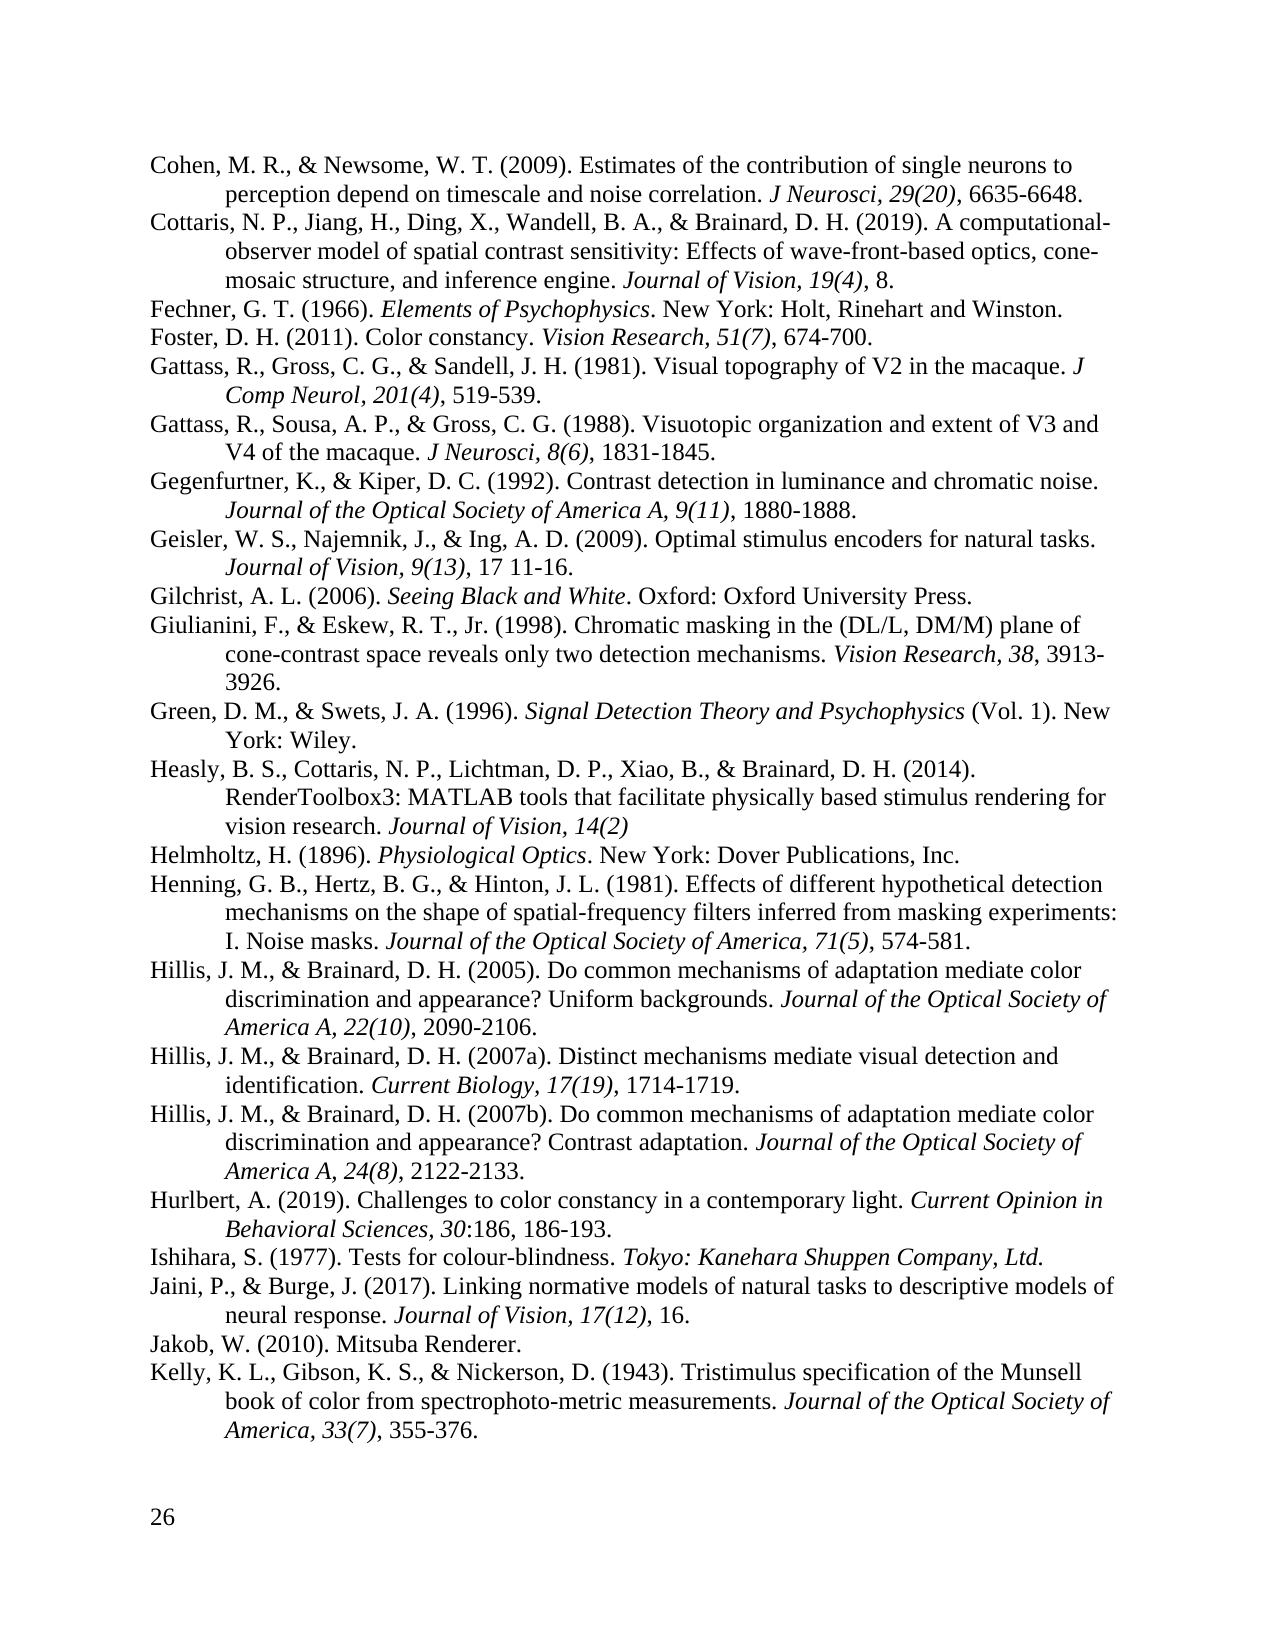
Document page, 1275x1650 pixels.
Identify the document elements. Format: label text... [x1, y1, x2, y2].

text Gegenfurtner, K., & Kiper, D. C. (1992). Contrast detection in luminance and chromatic noise. Journal of the Optical Society of America A, 9(11), 1880-1888. [150, 466, 1125, 524]
text Foster, D. H. (2011). Color constancy. Vision Research, 51(7), 674-700. [150, 322, 1125, 351]
text Fechner, G. T. (1966). Elements of Psychophysics. New York: Holt, Rinehart and Winston. [150, 294, 1125, 322]
text Cottaris, N. P., Jiang, H., Ding, X., Wandell, B. A., & Brainard, D. H. (2019). A computational-observer model of spatial contrast sensitivity: Effects of wave-front-based optics, cone-mosaic structure, and inference engine. Journal of Vision, 19(4), 8. [150, 207, 1125, 294]
text Jakob, W. (2010). Mitsuba Renderer. [150, 1329, 1125, 1357]
text Hillis, J. M., & Brainard, D. H. (2007a). Distinct mechanisms mediate visual detection and identification. Current Biology, 17(19), 1714-1719. [150, 1041, 1125, 1099]
text Cohen, M. R., & Newsome, W. T. (2009). Estimates of the contribution of single neurons to perception depend on timescale and noise correlation. J Neurosci, 29(20), 6635-6648. [150, 150, 1125, 207]
text Henning, G. B., Hertz, B. G., & Hinton, J. L. (1981). Effects of different hypothetical detection mechanisms on the shape of spatial-frequency filters inferred from masking experiments: I. Noise masks. Journal of the Optical Society of America, 71(5), 574-581. [150, 869, 1125, 955]
text Kelly, K. L., Gibson, K. S., & Nickerson, D. (1943). Tristimulus specification of the Munsell book of color from spectrophoto-metric measurements. Journal of the Optical Society of America, 33(7), 355-376. [150, 1357, 1125, 1444]
text Heasly, B. S., Cottaris, N. P., Lichtman, D. P., Xiao, B., & Brainard, D. H. (2014). RenderToolbox3: MATLAB tools that facilitate physically based stimulus rendering for vision research. Journal of Vision, 14(2) [150, 754, 1125, 840]
text Hillis, J. M., & Brainard, D. H. (2005). Do common mechanisms of adaptation mediate color discrimination and appearance? Uniform backgrounds. Journal of the Optical Society of America A, 22(10), 2090-2106. [150, 955, 1125, 1041]
text Ishihara, S. (1977). Tests for colour-blindness. Tokyo: Kanehara Shuppen Company, Ltd. [150, 1242, 1125, 1271]
text Helmholtz, H. (1896). Physiological Optics. New York: Dover Publications, Inc. [150, 840, 1125, 869]
text Green, D. M., & Swets, J. A. (1996). Signal Detection Theory and Psychophysics (Vol. 1). New York: Wiley. [150, 696, 1125, 754]
text Gilchrist, A. L. (2006). Seeing Black and White. Oxford: Oxford University Press. [150, 581, 1125, 610]
text Gattass, R., Gross, C. G., & Sandell, J. H. (1981). Visual topography of V2 in the macaque. J Comp Neurol, 201(4), 519-539. [150, 351, 1125, 409]
text Giulianini, F., & Eskew, R. T., Jr. (1998). Chromatic masking in the (DL/L, DM/M) plane of cone-contrast space reveals only two detection mechanisms. Vision Research, 38, 3913-3926. [150, 610, 1125, 696]
text Jaini, P., & Burge, J. (2017). Linking normative models of natural tasks to descriptive models of neural response. Journal of Vision, 17(12), 16. [150, 1271, 1125, 1329]
text Hillis, J. M., & Brainard, D. H. (2007b). Do common mechanisms of adaptation mediate color discrimination and appearance? Contrast adaptation. Journal of the Optical Society of America A, 24(8), 2122-2133. [150, 1099, 1125, 1185]
text Hurlbert, A. (2019). Challenges to color constancy in a contemporary light. Current Opinion in Behavioral Sciences, 30:186, 186-193. [150, 1185, 1125, 1242]
text Geisler, W. S., Najemnik, J., & Ing, A. D. (2009). Optimal stimulus encoders for natural tasks. Journal of Vision, 9(13), 17 11-16. [150, 524, 1125, 581]
text Gattass, R., Sousa, A. P., & Gross, C. G. (1988). Visuotopic organization and extent of V3 and V4 of the macaque. J Neurosci, 8(6), 1831-1845. [150, 409, 1125, 466]
